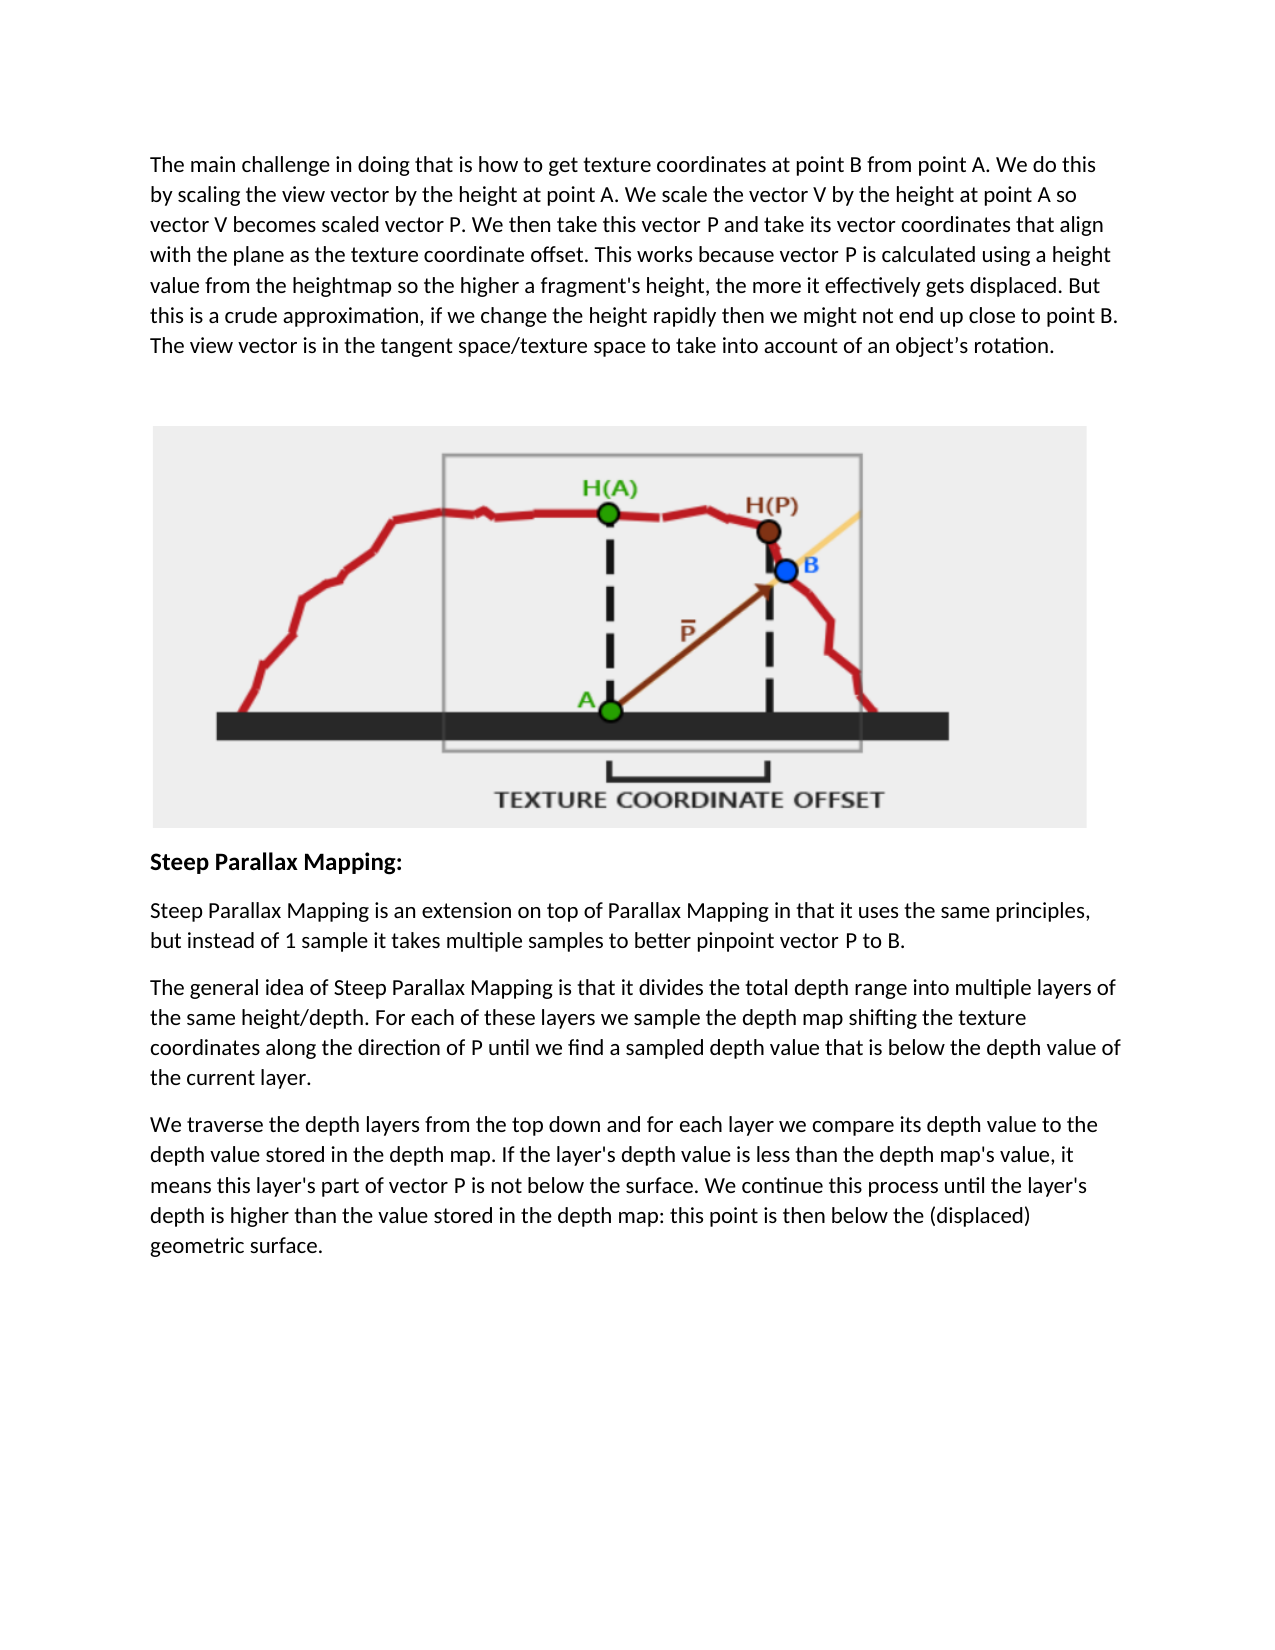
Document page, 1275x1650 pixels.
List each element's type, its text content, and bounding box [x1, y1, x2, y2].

picture [152, 426, 1087, 828]
text Steep Parallax Mapping is an extension on top of Parallax Mapping in that it uses the same principles, but instead of 1 sample it takes multiple samples to better pinpoint vector P to B. [150, 896, 1125, 954]
text The main challenge in doing that is how to get texture coordinates at point B from point A. We do this by scaling the view vector by the height at point A. We scale the vector V by the height at point A so vector V becomes scaled vector P. We then take this vector P and take its vector coordinates that align with the plane as the texture coordinate offset. This works because vector P is calculated using a height value from the heightmap so the higher a fragment's height, the more it effectively gets displaced. But this is a crude approximation, if we change the height rapidly then we might not end up close to point B. The view vector is in the tangent space/texture space to take into account of an object’s rotation. [150, 150, 1125, 359]
text We traverse the depth layers from the top down and for each layer we compare its depth value to the depth value stored in the depth map. If the layer's depth value is less than the depth map's value, it means this layer's part of vector P is not below the surface. We continue this process until the layer's depth is higher than the value stored in the depth map: this point is then below the (displaced) geometric surface. [150, 1110, 1125, 1259]
text The general idea of Steep Parallax Mapping is that it divides the total depth range into multiple layers of the same height/depth. For each of these layers we sample the depth map shifting the texture coordinates along the direction of P until we find a sampled depth value that is below the depth value of the current layer. [150, 973, 1125, 1091]
